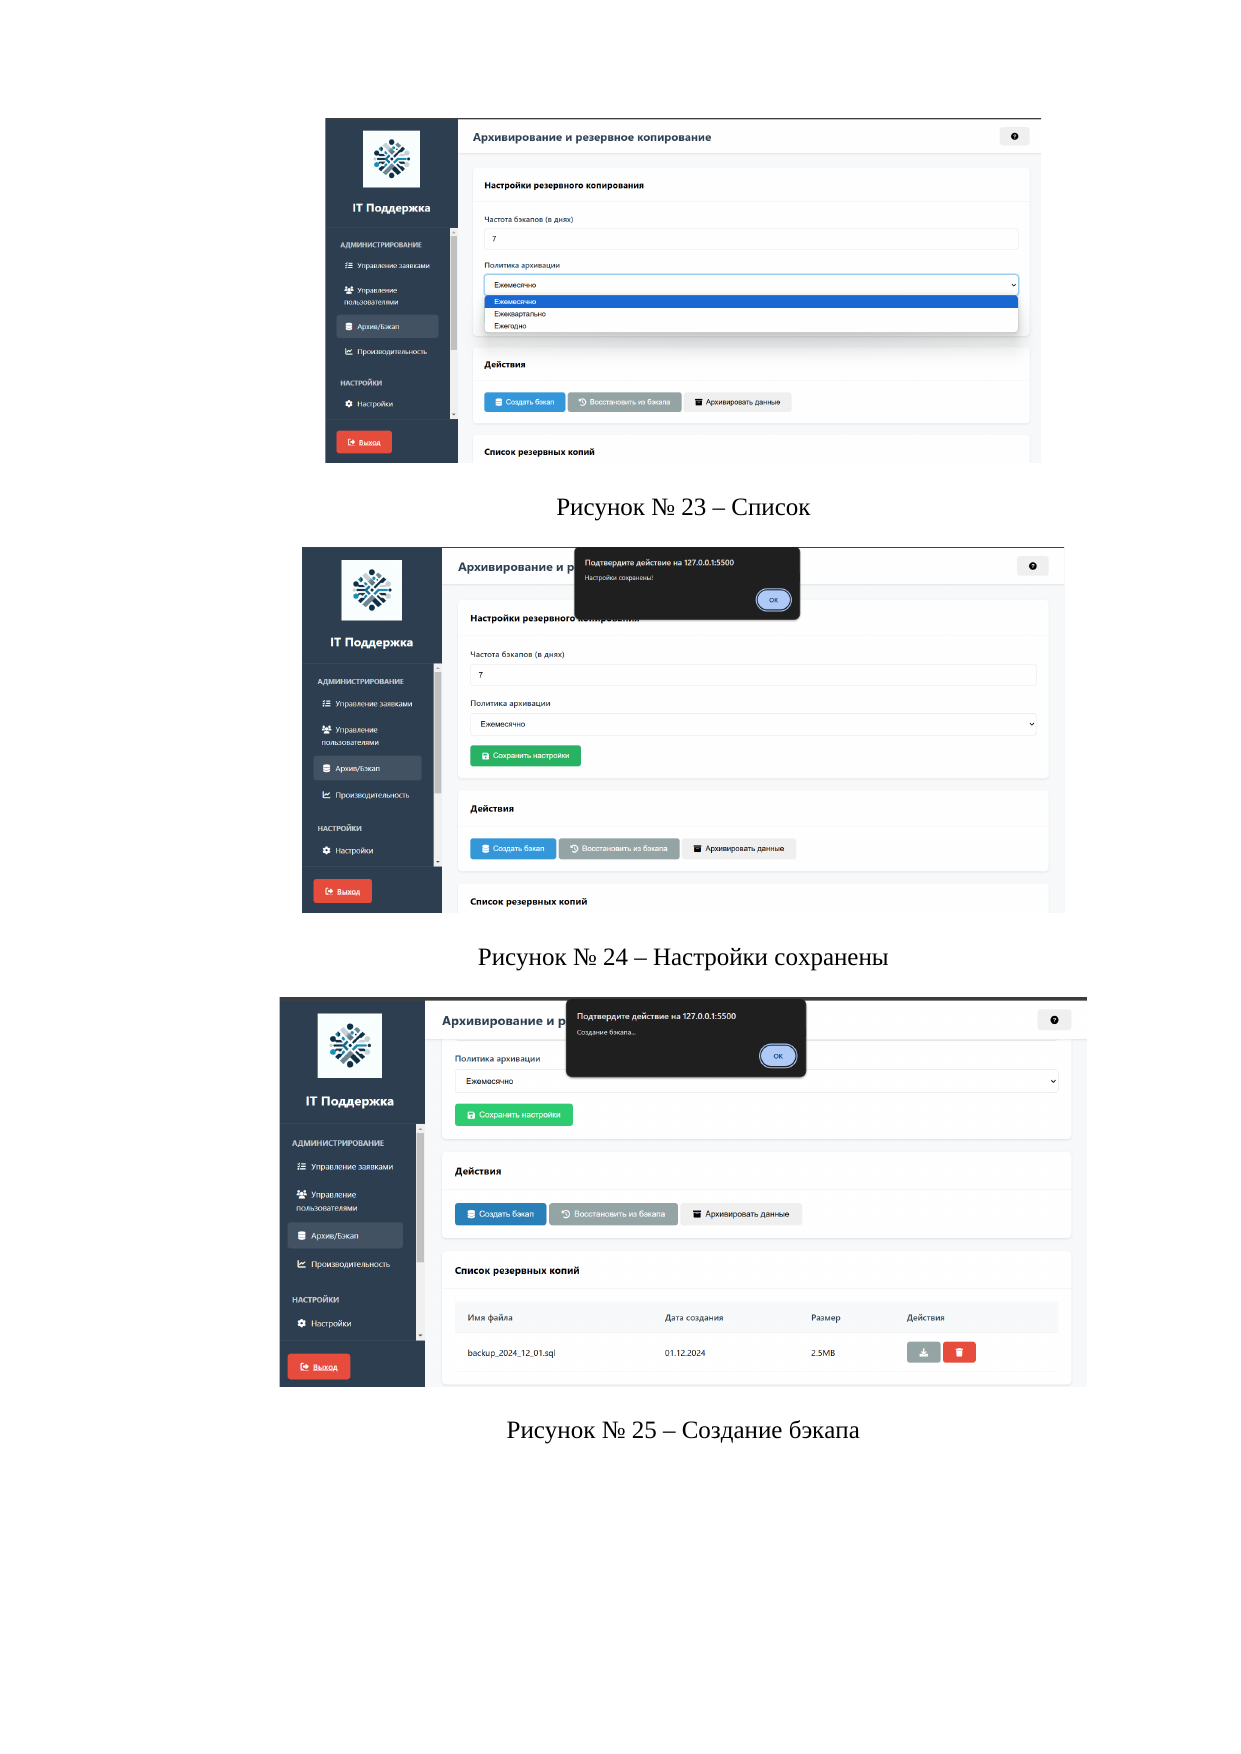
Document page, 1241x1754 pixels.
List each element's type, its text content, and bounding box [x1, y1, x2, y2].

picture [279, 997, 1087, 1387]
picture [325, 118, 1042, 463]
text Рисунок № 25 – Создание бэкапа [215, 1416, 1152, 1444]
text Рисунок № 23 – Список [215, 492, 1152, 521]
text Рисунок № 24 – Настройки сохранены [215, 942, 1152, 971]
picture [302, 547, 1065, 913]
